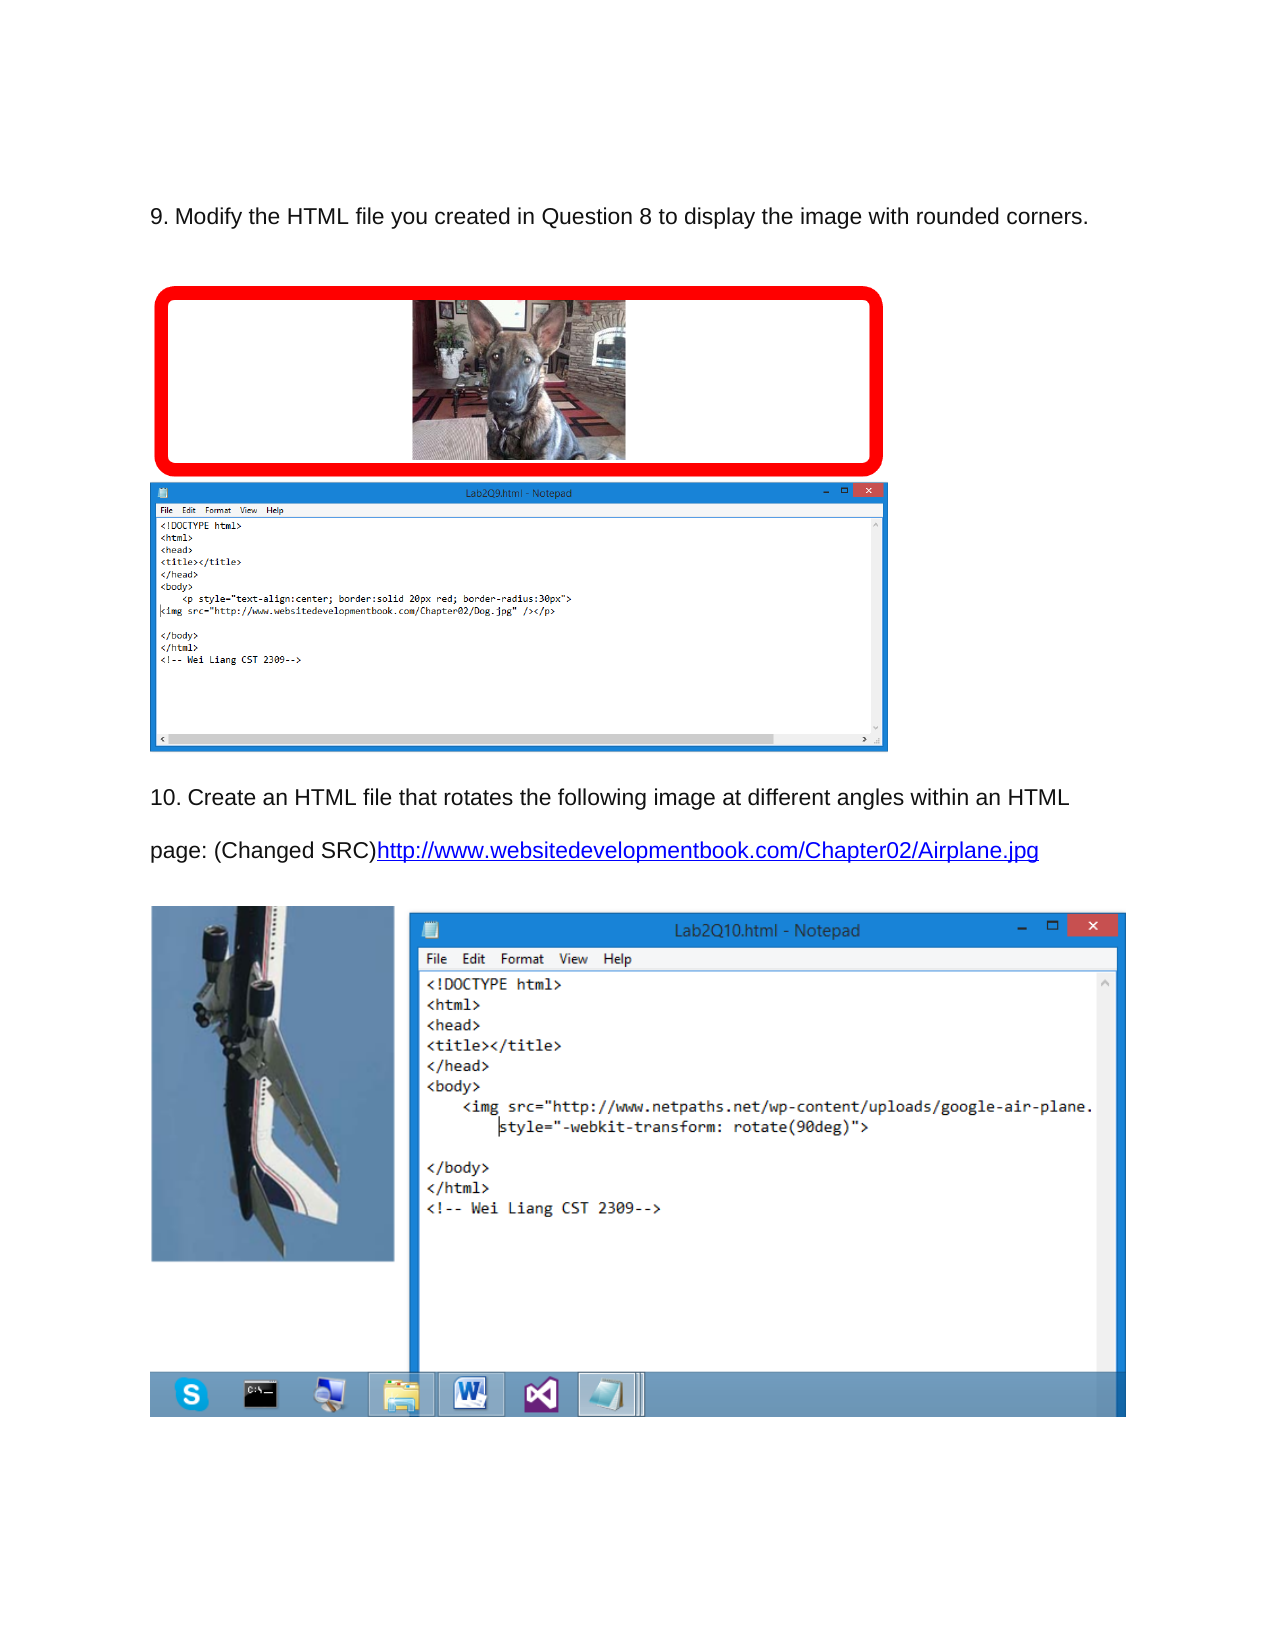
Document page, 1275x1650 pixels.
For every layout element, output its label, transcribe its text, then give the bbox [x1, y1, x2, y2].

picture [150, 275, 888, 754]
picture [150, 906, 1126, 1417]
text 9. Modify the HTML file you created in Question 8 to display the image with rounded corners. [150, 150, 1125, 231]
